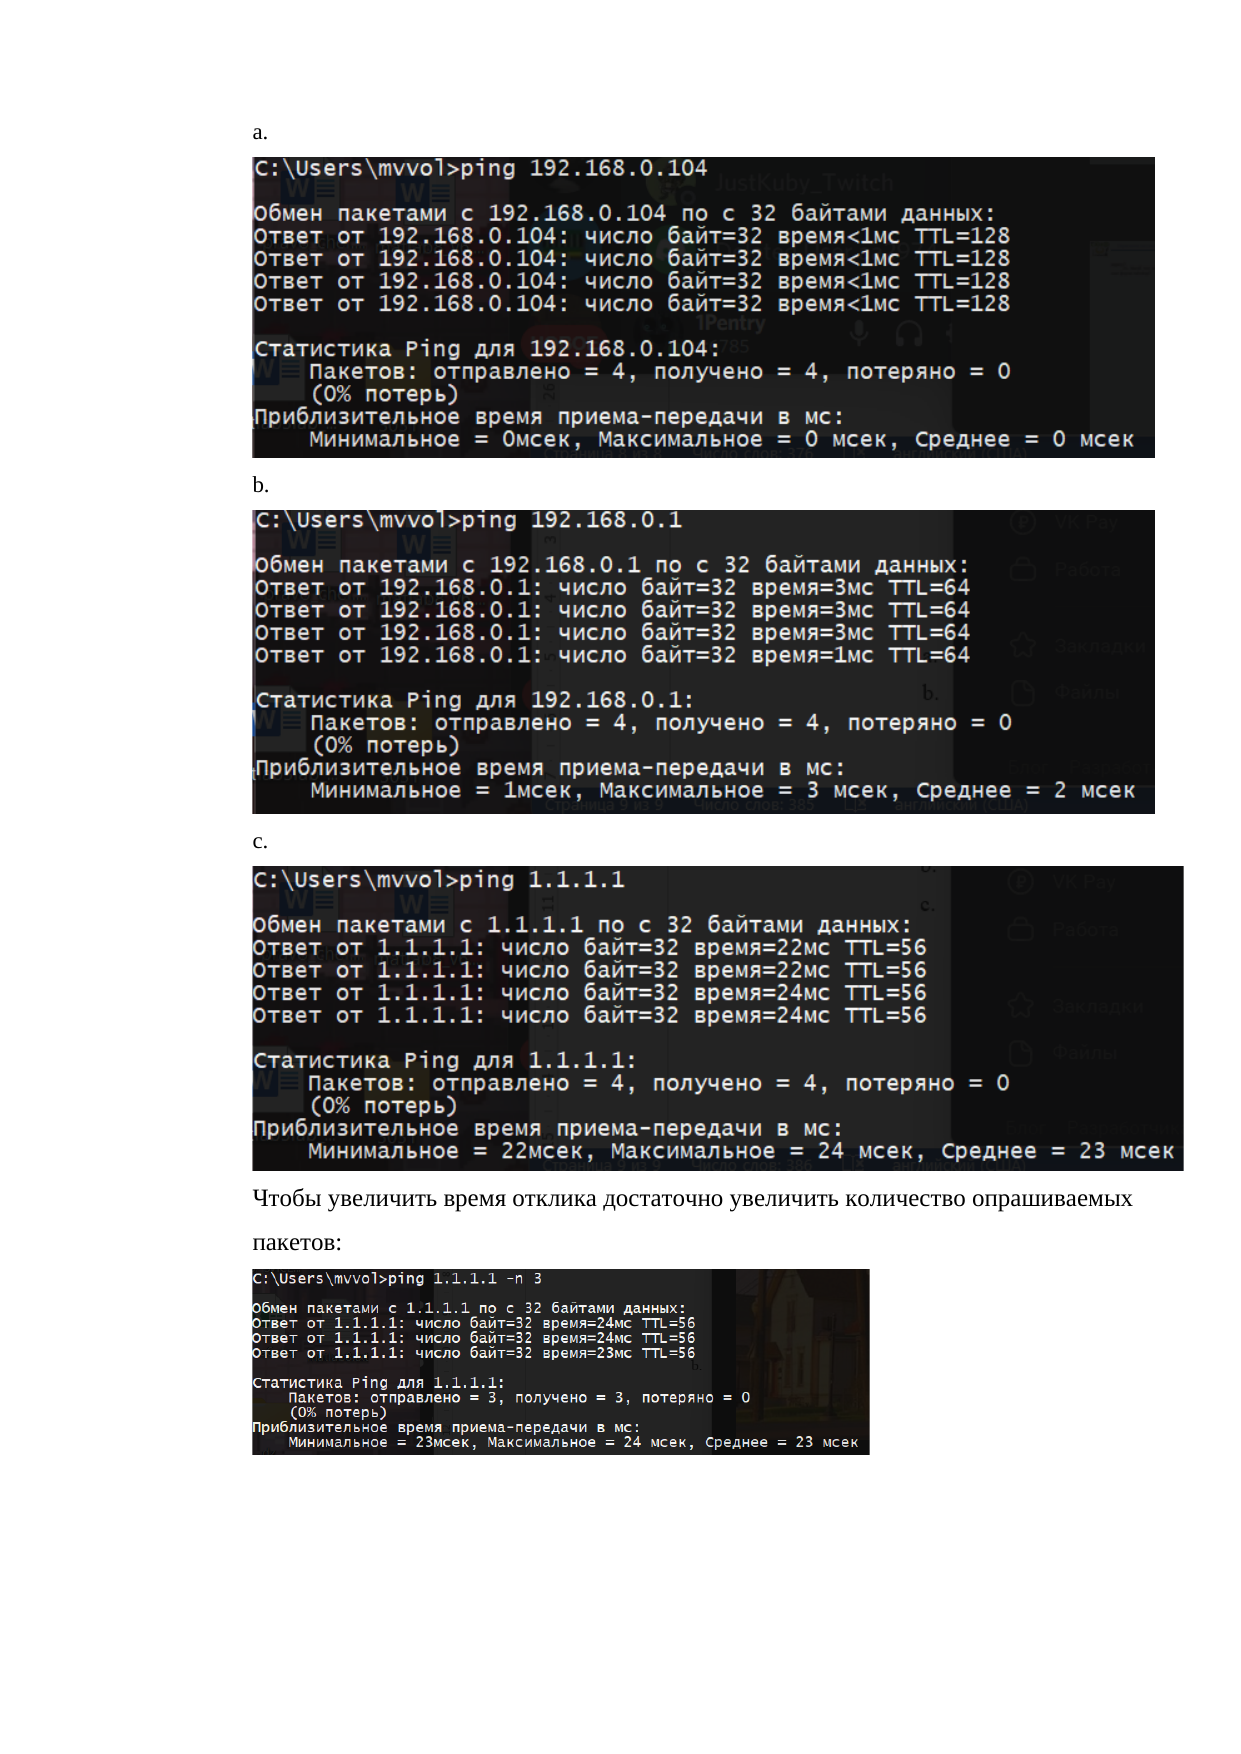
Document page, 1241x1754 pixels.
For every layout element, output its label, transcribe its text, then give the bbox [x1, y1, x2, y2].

text Чтобы увеличить время отклика достаточно увеличить количество опрашиваемых пакетов: [252, 1183, 1152, 1255]
picture [252, 157, 1155, 458]
picture [252, 1269, 870, 1455]
picture [252, 510, 1155, 814]
picture [252, 866, 1184, 1171]
